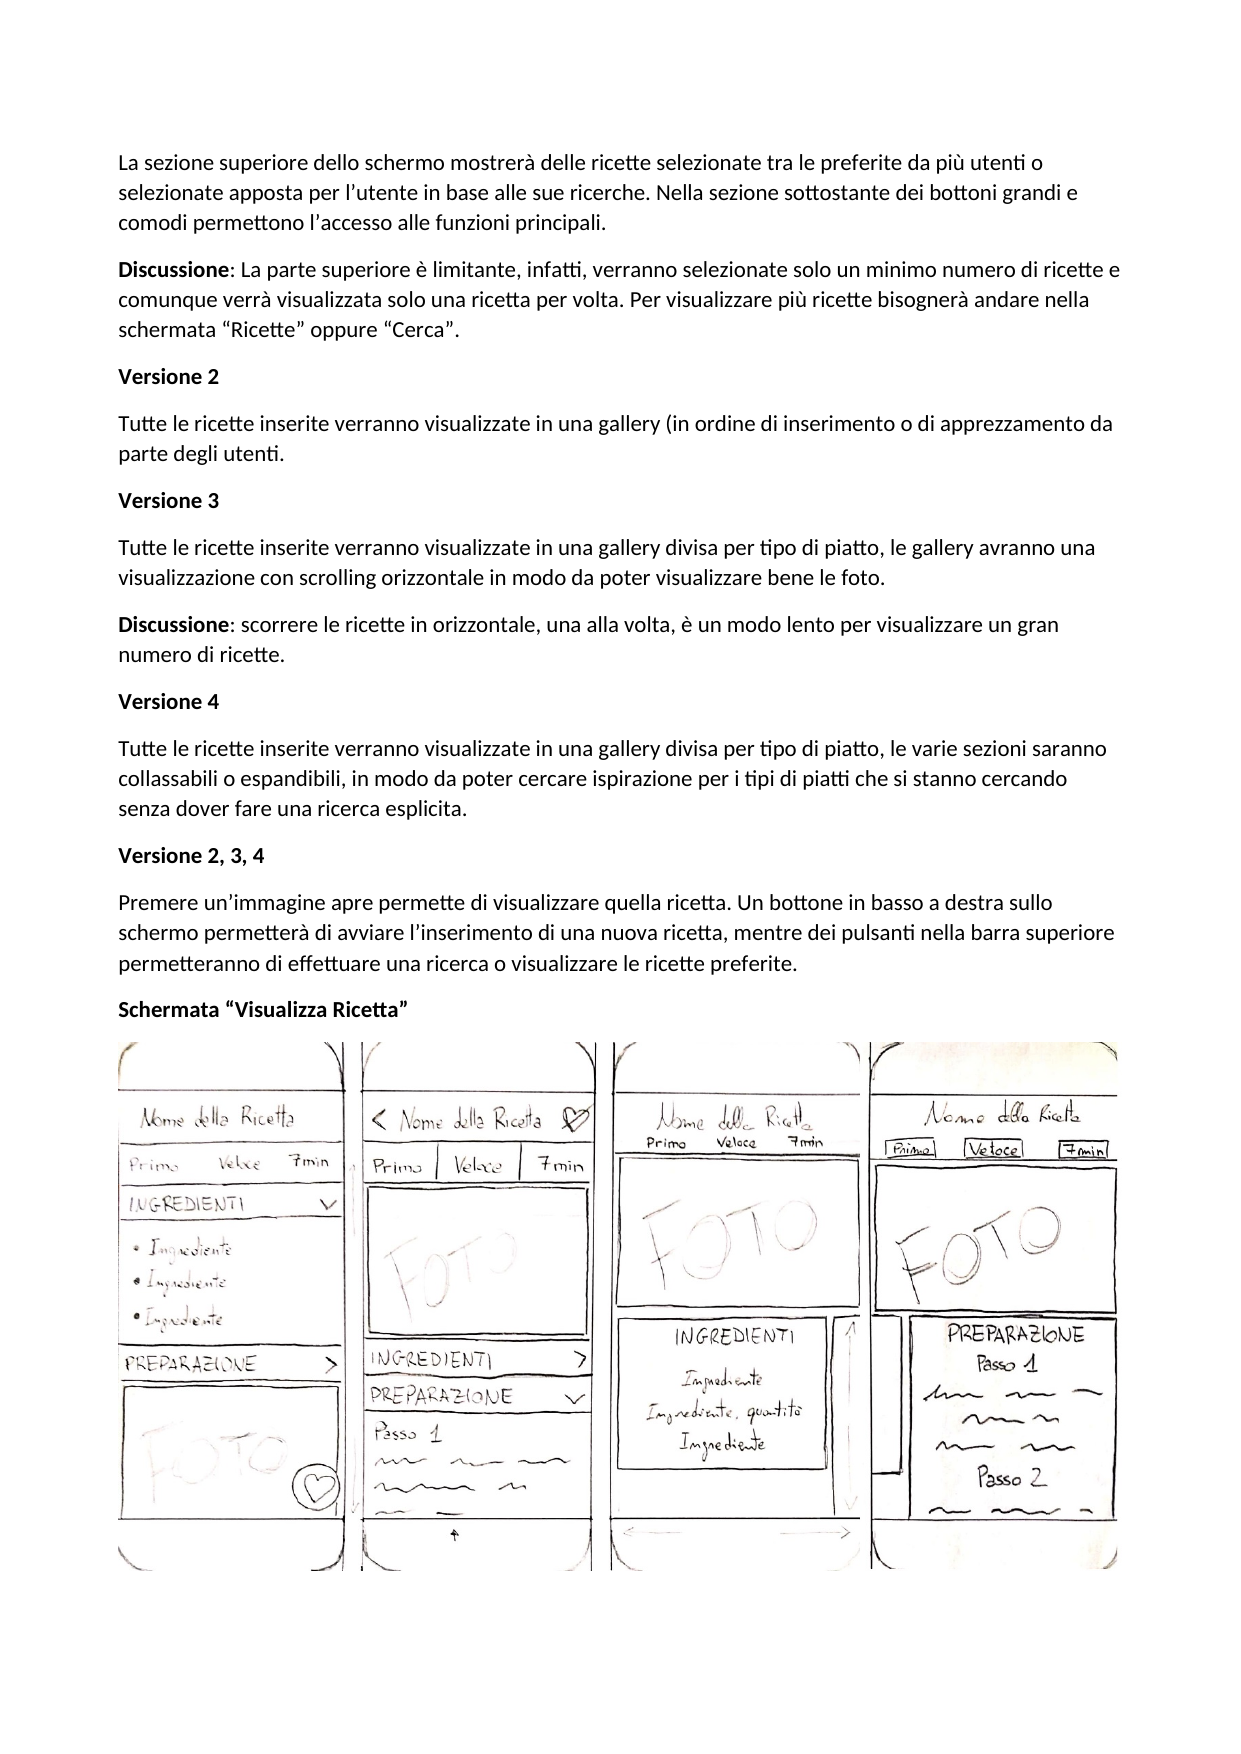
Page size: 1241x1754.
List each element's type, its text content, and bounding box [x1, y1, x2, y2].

text Tutte le ricette inserite verranno visualizzate in una gallery divisa per tipo di piatto, le gallery avranno una visualizzazione con scrolling orizzontale in modo da poter visualizzare bene le foto. [118, 533, 1122, 591]
text Versione 2, 3, 4 [118, 841, 1122, 869]
text Schermata “Visualizza Ricetta” [118, 996, 1122, 1023]
text Discussione: scorrere le ricette in orizzontale, una alla volta, è un modo lento per visualizzare un gran numero di ricette. [118, 610, 1122, 668]
text Tutte le ricette inserite verranno visualizzate in una gallery (in ordine di inserimento o di apprezzamento da parte degli utenti. [118, 409, 1122, 467]
text Premere un’immagine apre permette di visualizzare quella ricetta. Un bottone in basso a destra sullo schermo permetterà di avviare l’inserimento di una nuova ricetta, mentre dei pulsanti nella barra superiore permetteranno di effettuare una ricerca o visualizzare le ricette preferite. [118, 888, 1122, 977]
text La sezione superiore dello schermo mostrerà delle ricette selezionate tra le preferite da più utenti o selezionate apposta per l’utente in base alle sue ricerche. Nella sezione sottostante dei bottoni grandi e comodi permettono l’accesso alle funzioni principali. [118, 148, 1122, 236]
text Versione 4 [118, 687, 1122, 715]
picture [118, 1042, 1123, 1571]
text Versione 2 [118, 362, 1122, 390]
text Versione 3 [118, 486, 1122, 514]
text Discussione: La parte superiore è limitante, infatti, verranno selezionate solo un minimo numero di ricette e comunque verrà visualizzata solo una ricetta per volta. Per visualizzare più ricette bisognerà andare nella schermata “Ricette” oppure “Cerca”. [118, 255, 1122, 343]
text Tutte le ricette inserite verranno visualizzate in una gallery divisa per tipo di piatto, le varie sezioni saranno collassabili o espandibili, in modo da poter cercare ispirazione per i tipi di piatti che si stanno cercando senza dover fare una ricerca esplicita. [118, 734, 1122, 822]
